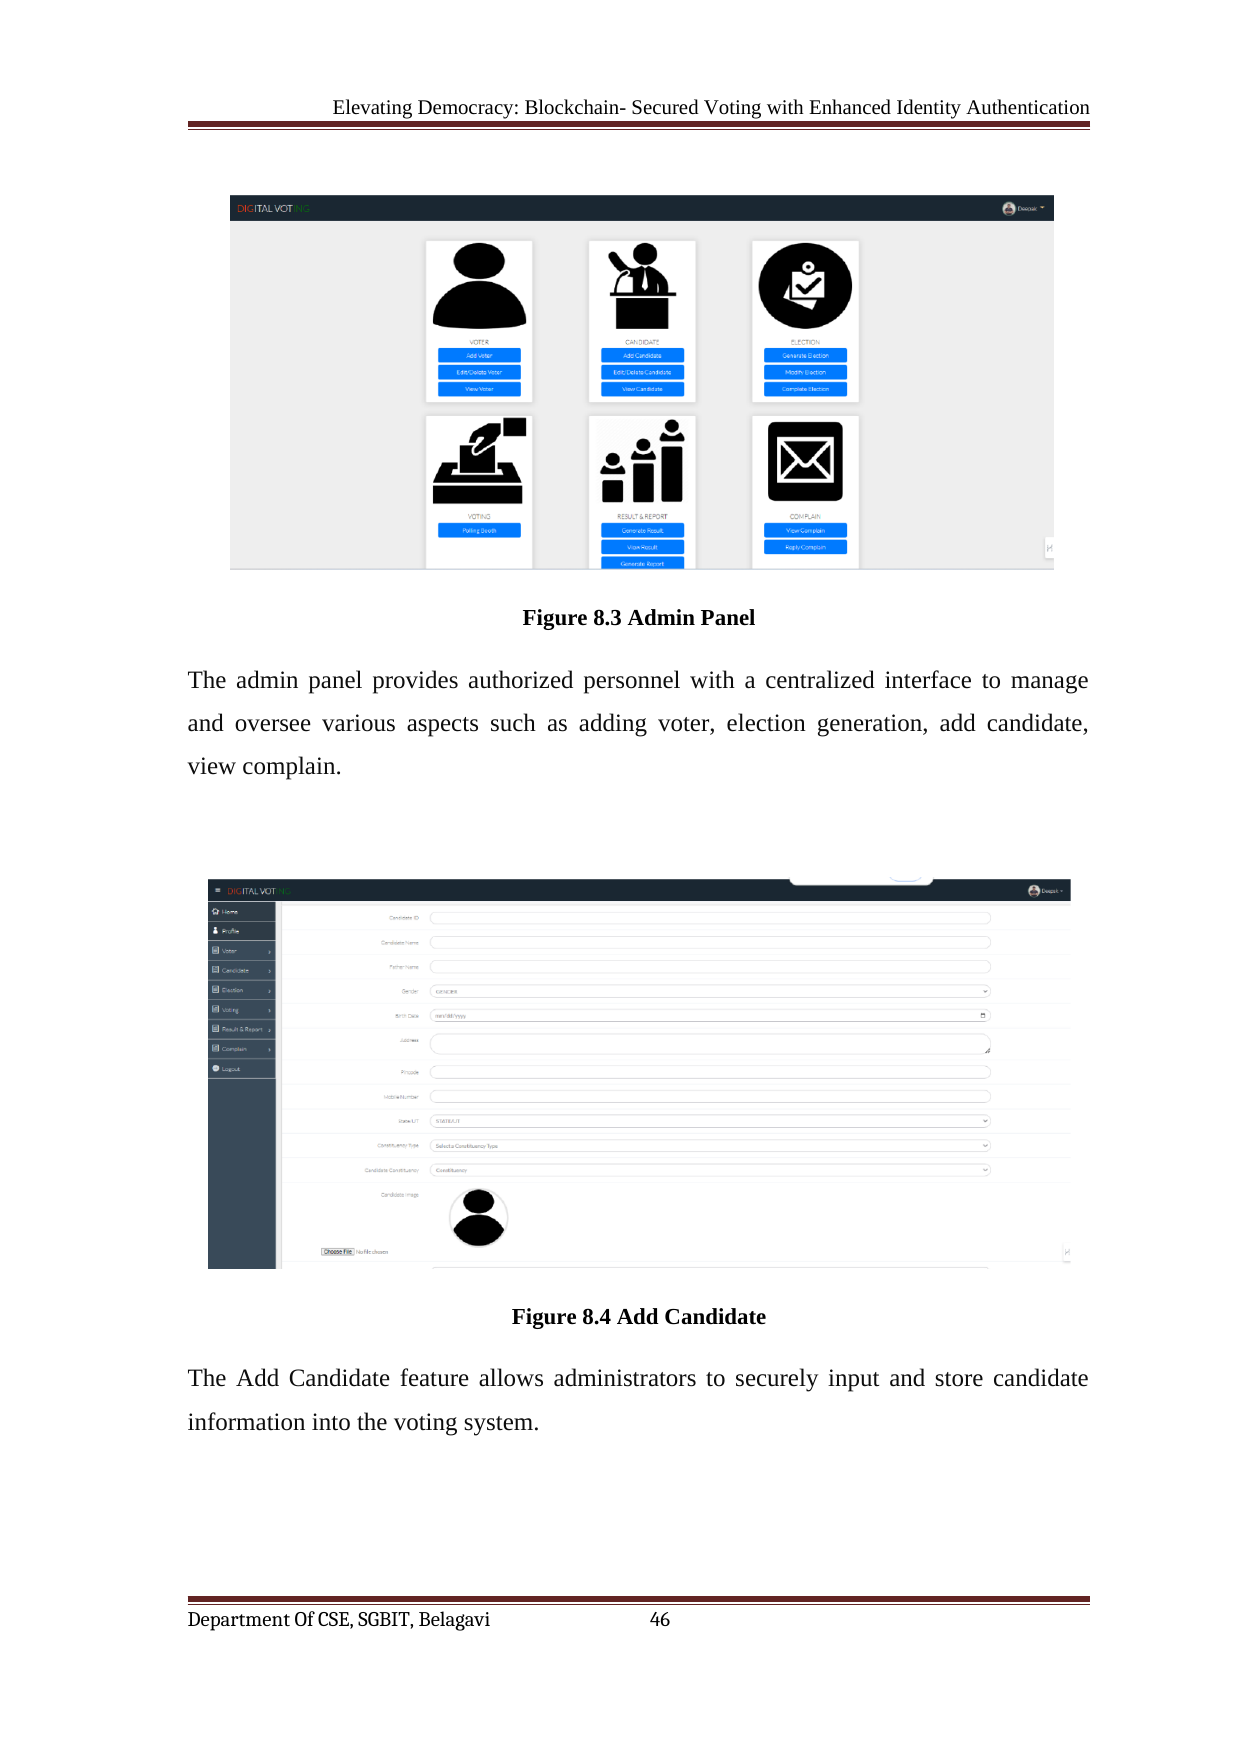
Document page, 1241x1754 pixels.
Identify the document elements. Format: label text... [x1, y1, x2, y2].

text The Add Candidate feature allows administrators to securely input and store candidate information into the voting system. [187, 1373, 1090, 1435]
picture [208, 877, 1071, 1269]
text Figure 8.3 Admin Panel [187, 604, 1090, 631]
picture [230, 193, 1054, 570]
text Figure 8.4 Add Candidate [187, 1303, 1090, 1329]
text The admin panel provides authorized personnel with a centralized interface to manage and oversee various aspects such as adding voter, election generation, add candidate, view complain. [187, 675, 1090, 780]
